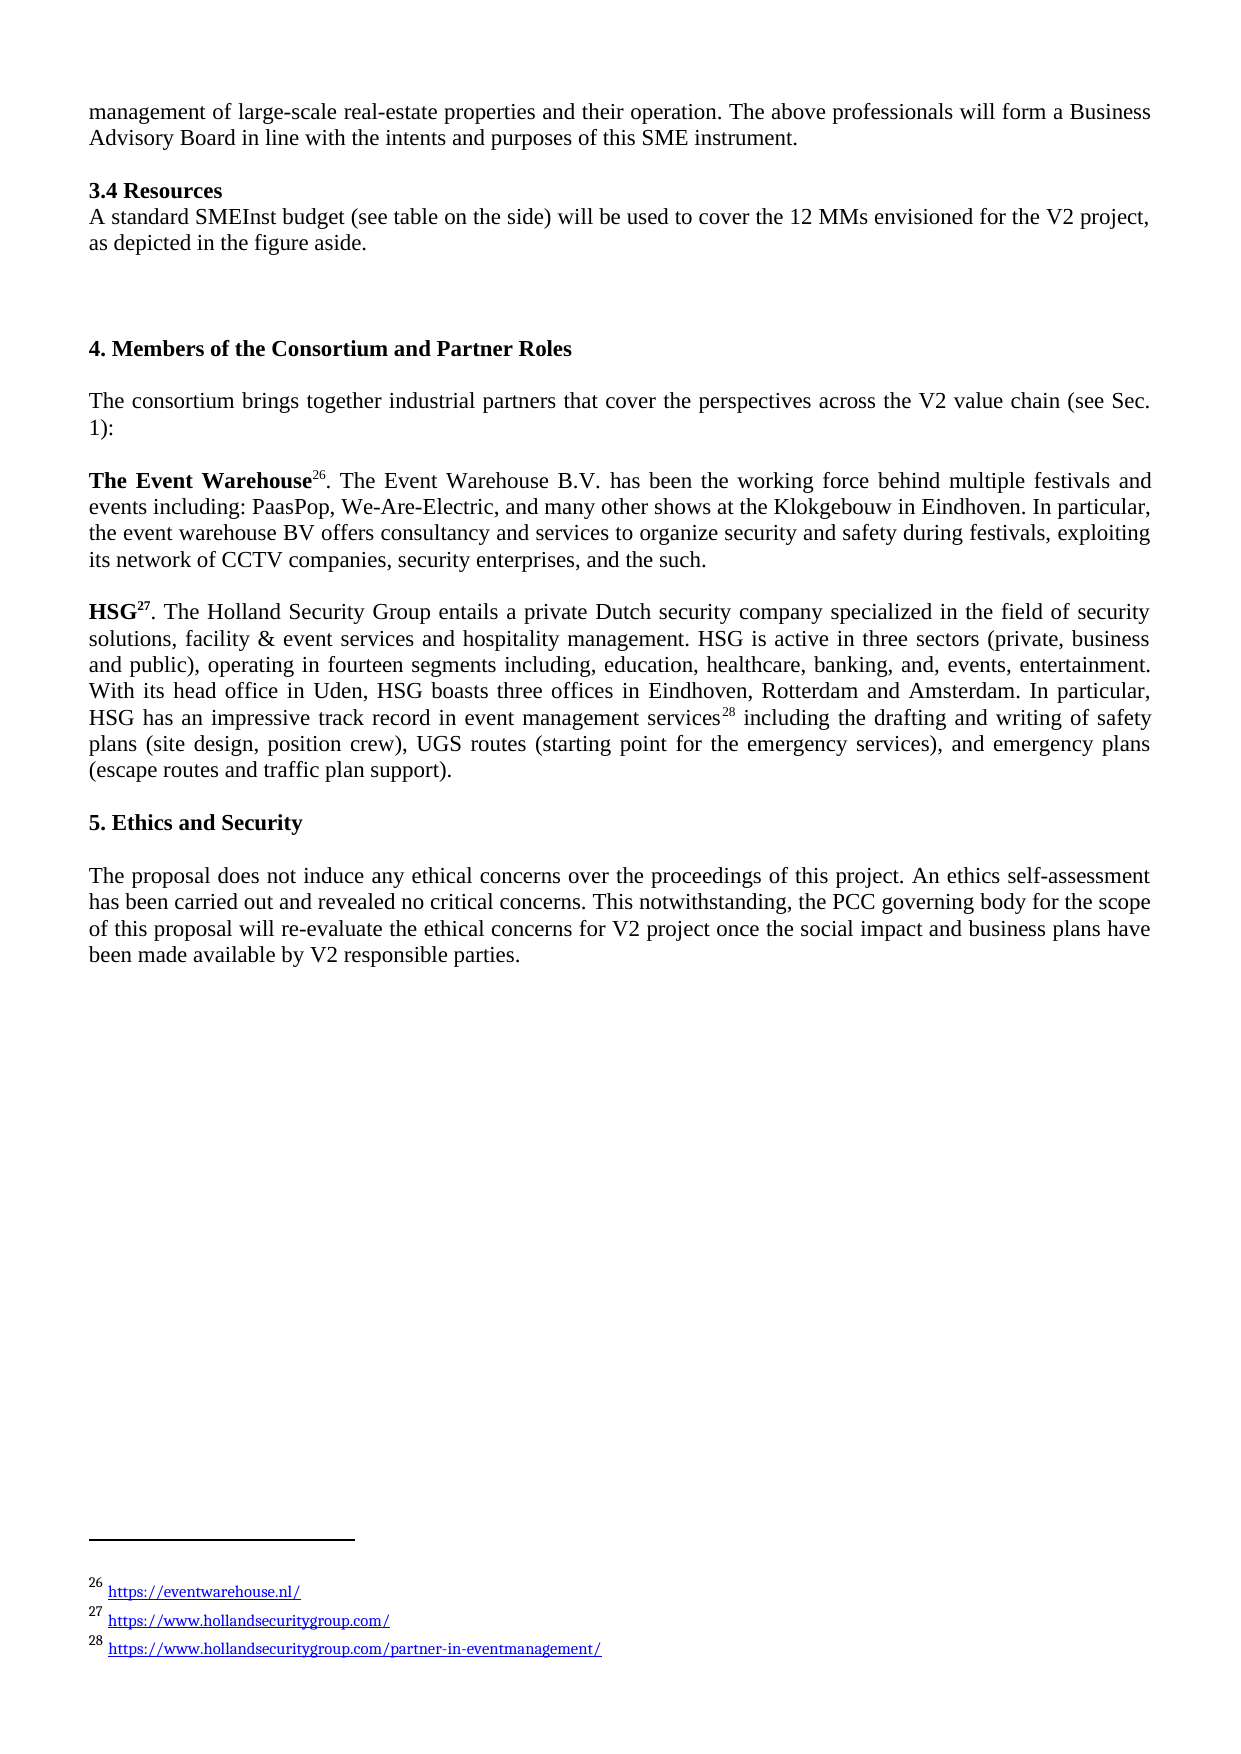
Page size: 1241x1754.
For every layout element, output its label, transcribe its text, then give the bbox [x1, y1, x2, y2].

text The Event Warehouse. The Event Warehouse B.V. has been the working force behind multiple festivals and events including: PaasPop, We-Are-Electric, and many other shows at the Klokgebouw in Eindhoven. In particular, the event warehouse BV offers consultancy and services to organize security and safety during festivals, exploiting its network of CCTV companies, security enterprises, and the such. [89, 467, 1152, 572]
text The consortium brings together industrial partners that cover the perspectives across the V2 value chain (see Sec. 1): [89, 388, 1152, 440]
text 5. Ethics and Security [89, 809, 1152, 836]
text 3.4 Resources [89, 177, 1152, 203]
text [89, 98, 1152, 150]
text 4. Members of the Consortium and Partner Roles [89, 256, 1152, 361]
text The proposal does not induce any ethical concerns over the proceedings of this project. An ethics self-assessment has been carried out and revealed no critical concerns. This notwithstanding, the PCC governing body for the scope of this proposal will re-evaluate the ethical concerns for V2 project once the social impact and business plans have been made available by V2 responsible parties. [89, 862, 1152, 967]
text HSG. The Holland Security Group entails a private Dutch security company specialized in the field of security solutions, facility & event services and hospitality management. HSG is active in three sectors (private, business and public), operating in fourteen segments including, education, healthcare, banking, and, events, entertainment. With its head office in Uden, HSG boasts three offices in Eindhoven, Rotterdam and Amsterdam. In particular, HSG has an impressive track record in event management services including the drafting and writing of safety plans (site design, position crew), UGS routes (starting point for the emergency services), and emergency plans (escape routes and traffic plan support). [89, 598, 1152, 783]
text A standard SMEInst budget (see table on the side) will be used to cover the 12 MMs envisioned for the V2 project, as depicted in the figure aside. [89, 203, 1152, 256]
